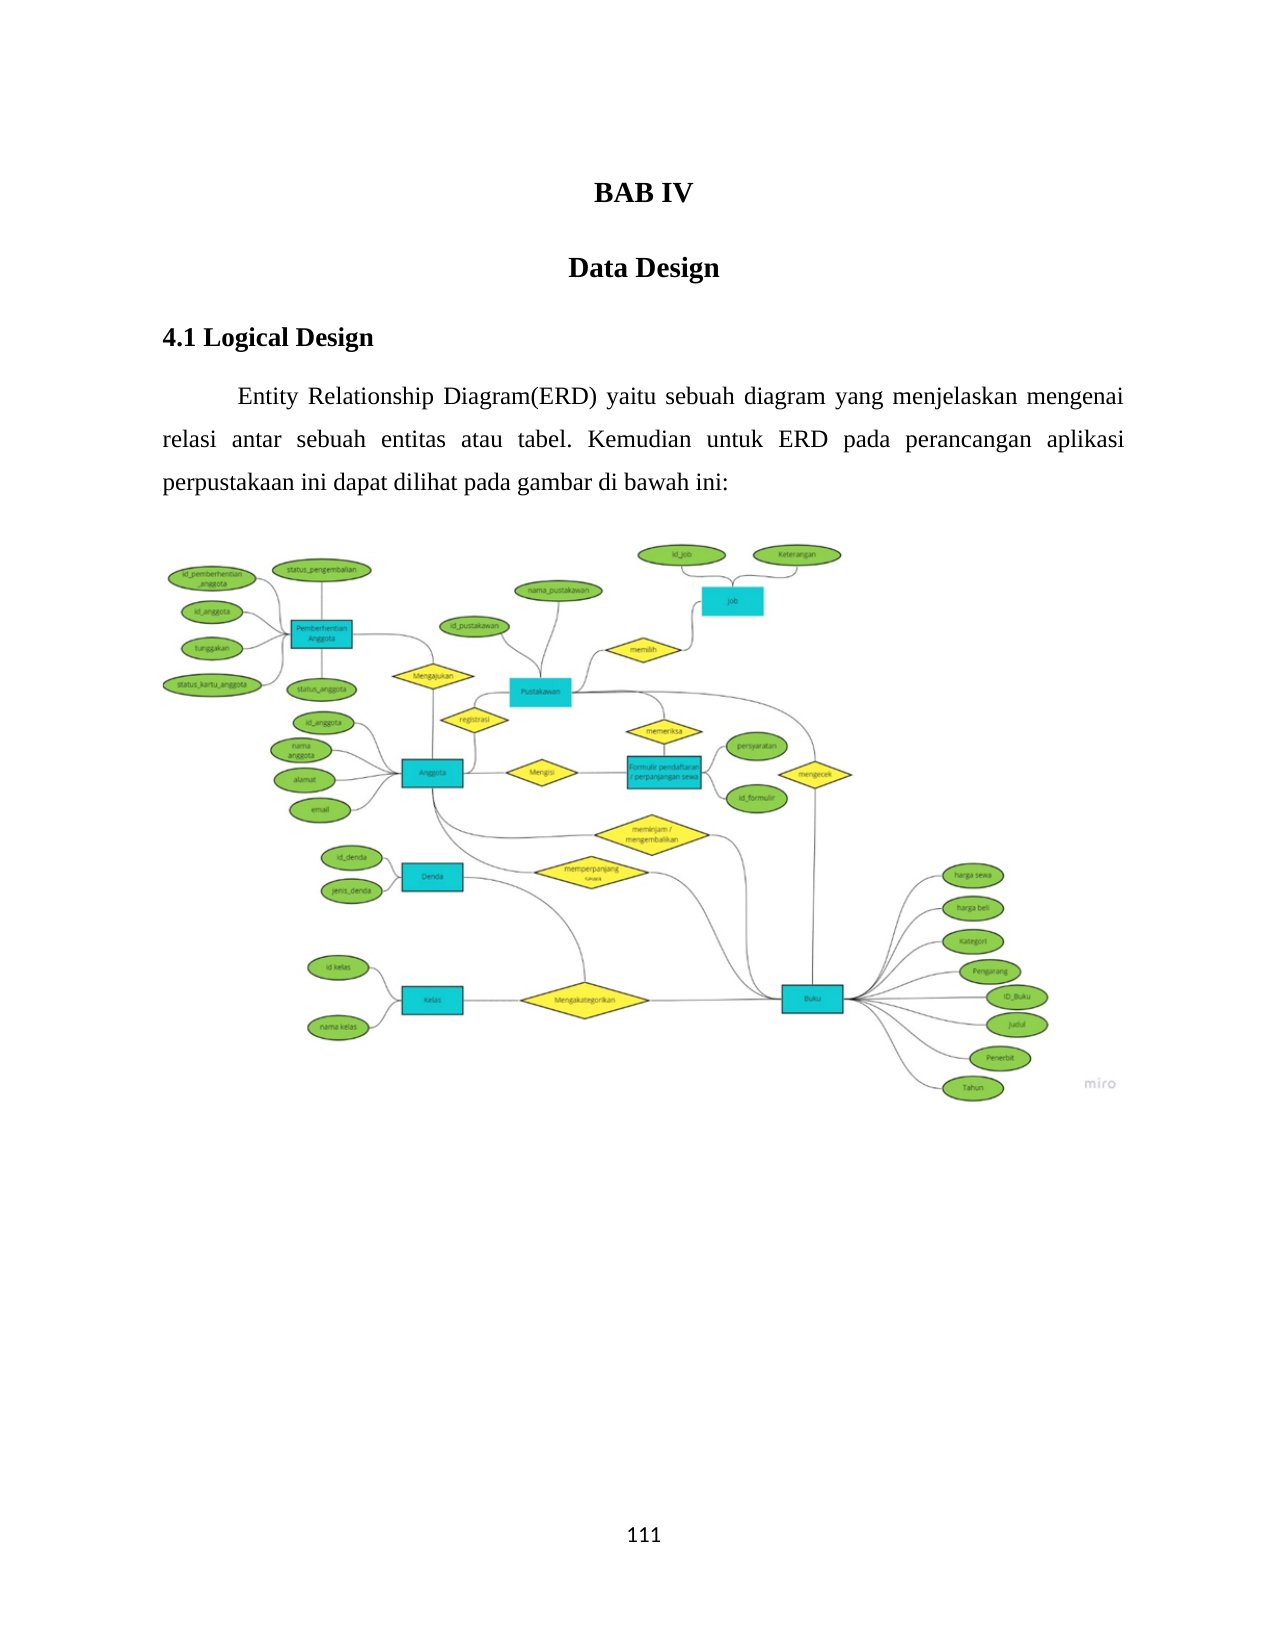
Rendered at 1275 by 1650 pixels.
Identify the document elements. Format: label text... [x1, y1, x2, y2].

subtitle 4.1 Logical Design [162, 322, 1125, 353]
text Entity Relationship Diagram(ERD) yaitu sebuah diagram yang menjelaskan mengenai relasi antar sebuah entitas atau tabel. Kemudian untuk ERD pada perancangan aplikasi perpustakaan ini dapat dilihat pada gambar di bawah ini: [162, 381, 1125, 496]
subtitle BAB IV [162, 175, 1125, 208]
picture [162, 522, 1138, 1111]
subtitle Data Design [162, 250, 1125, 284]
